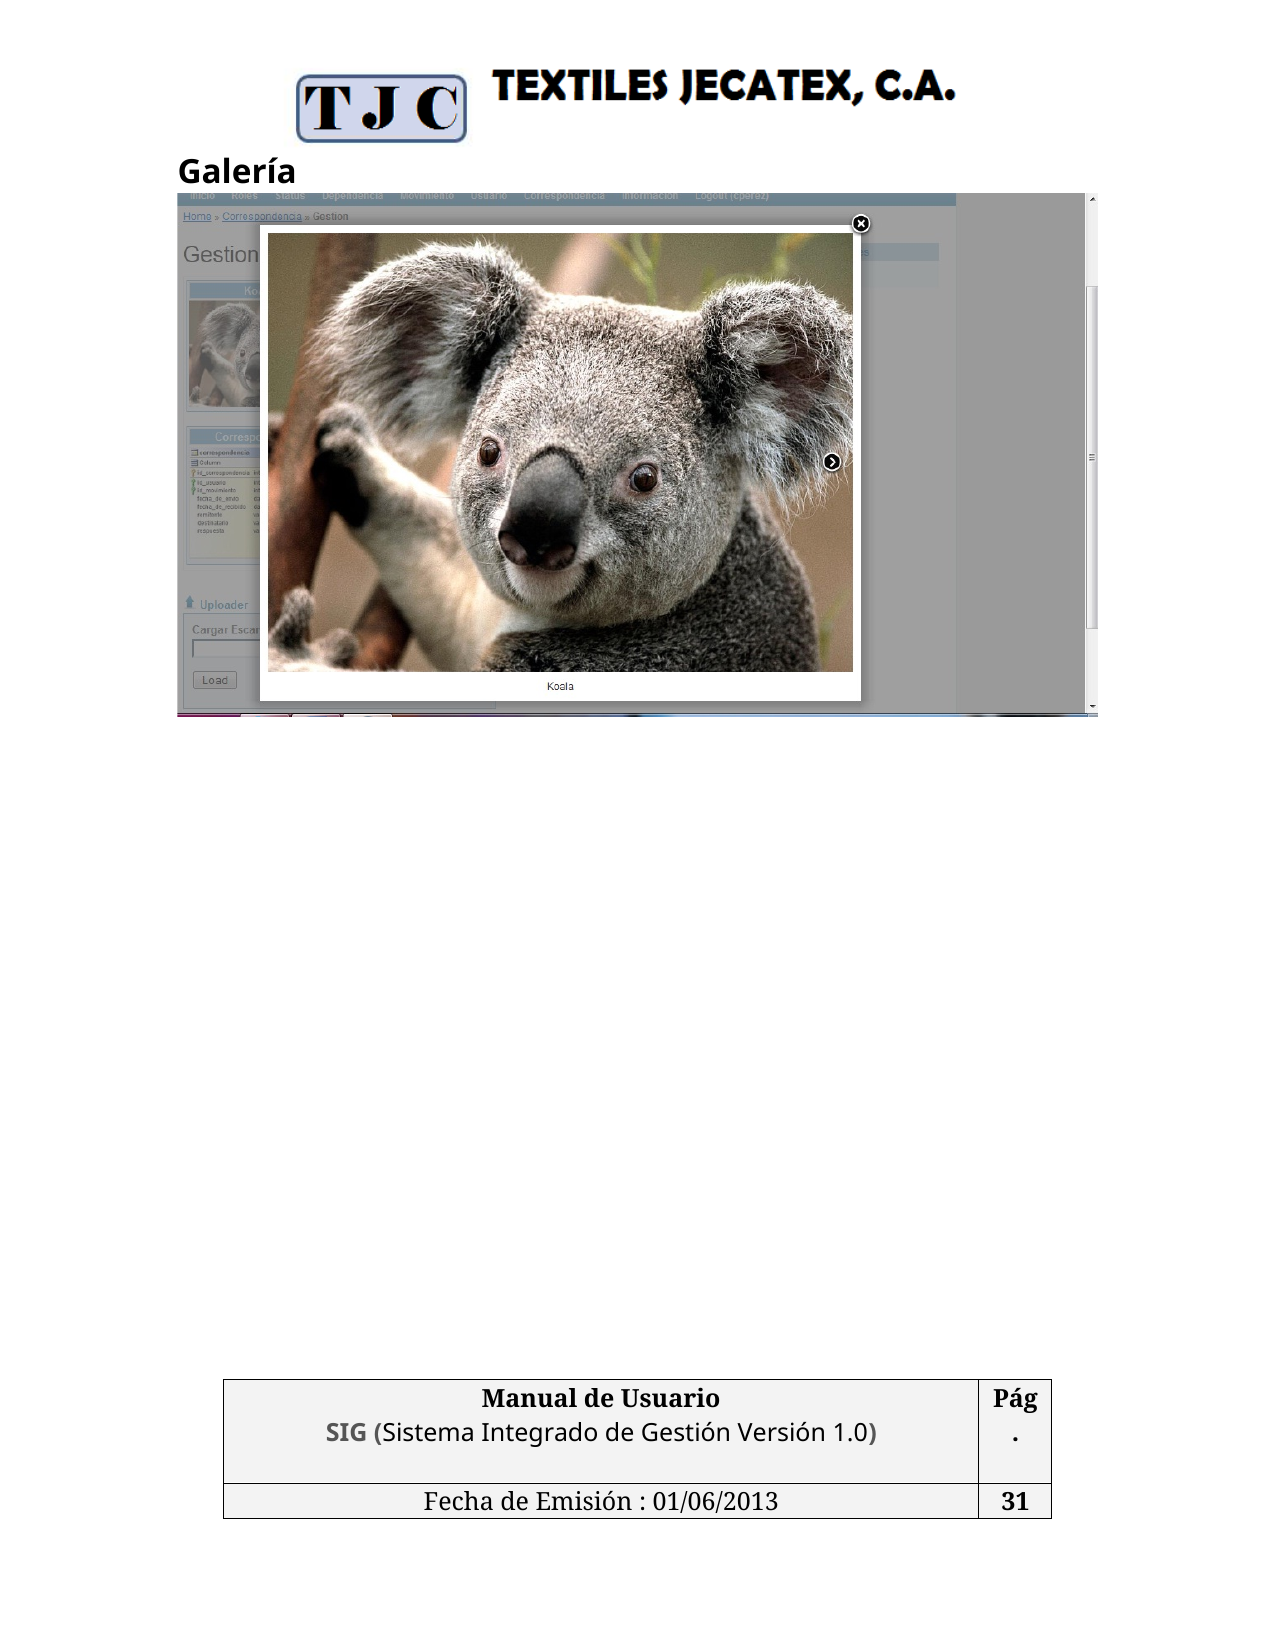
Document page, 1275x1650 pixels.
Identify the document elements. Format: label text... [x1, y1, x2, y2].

picture [177, 193, 1098, 717]
picture [209, 50, 1057, 148]
text Galería [177, 148, 1098, 193]
